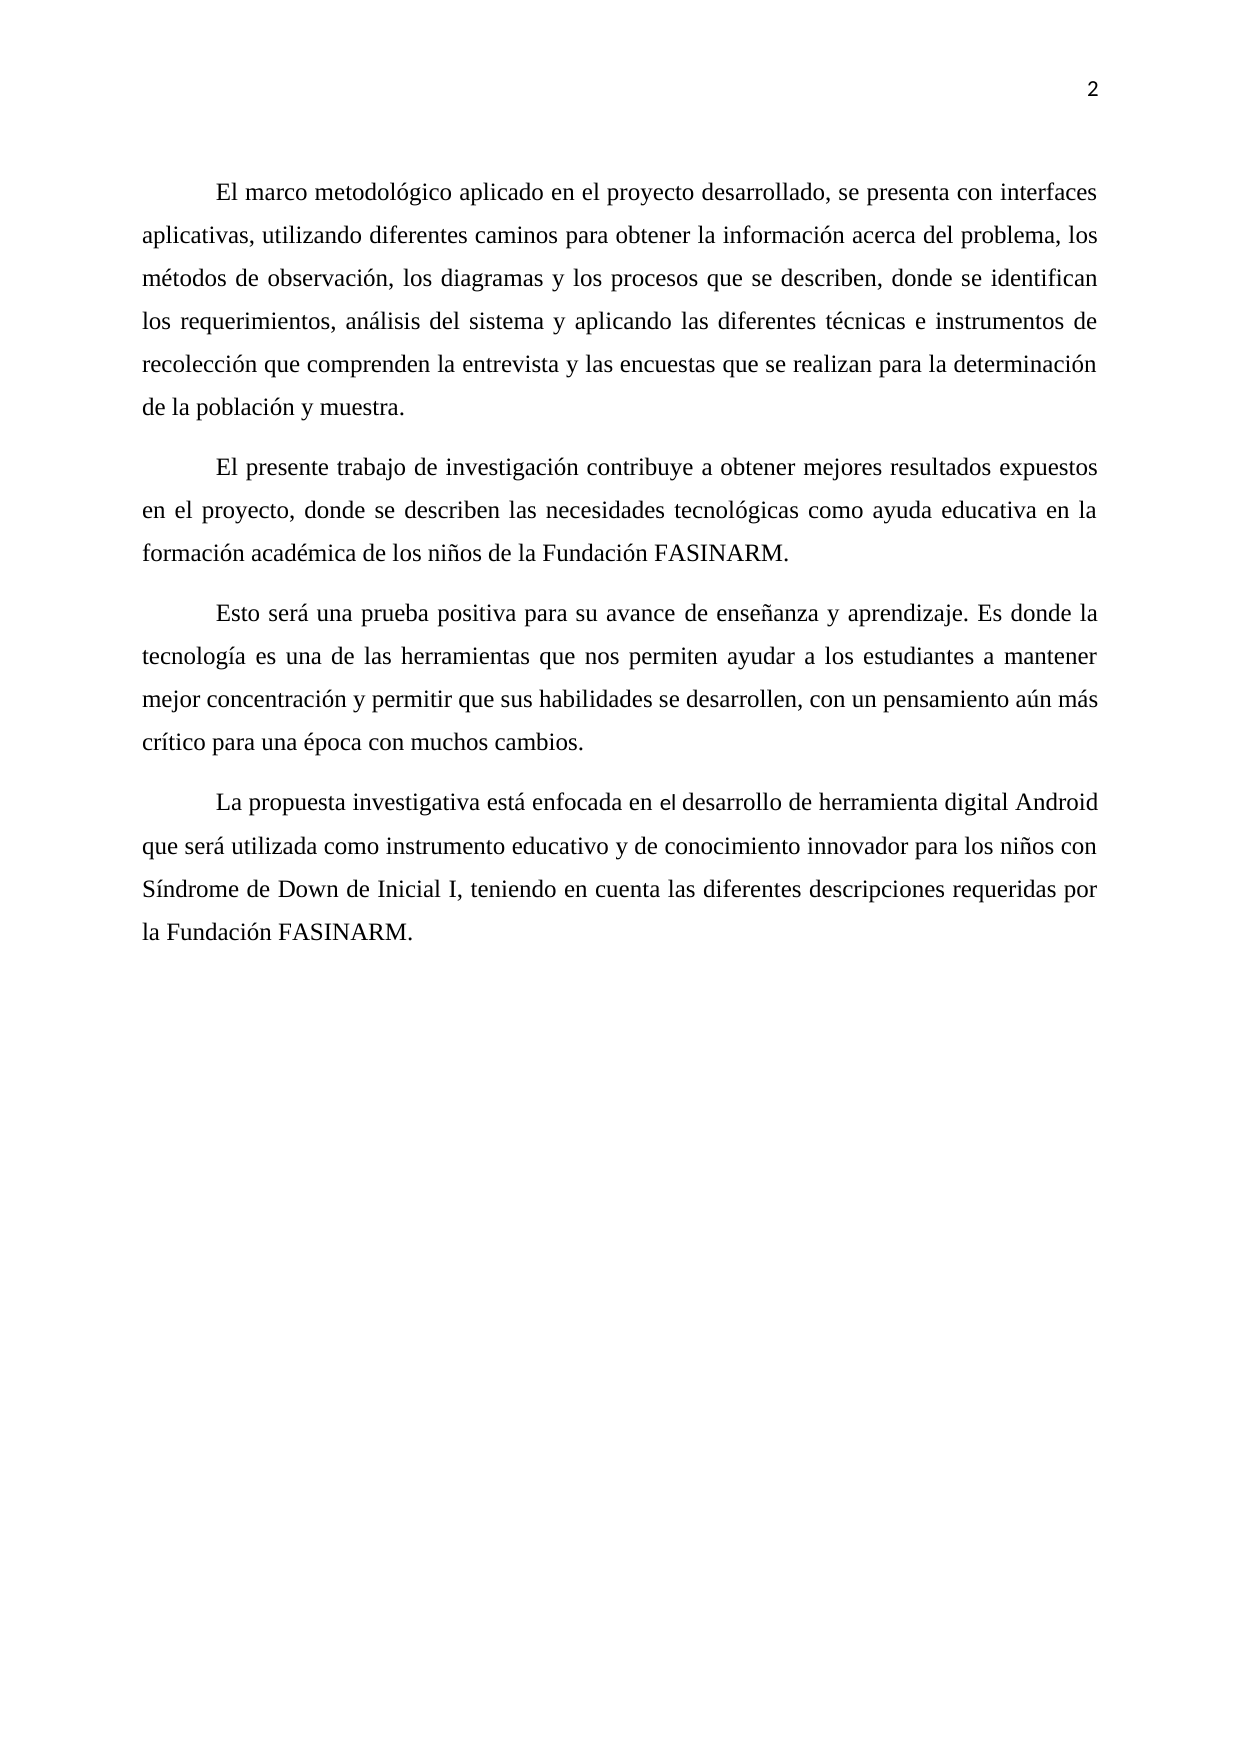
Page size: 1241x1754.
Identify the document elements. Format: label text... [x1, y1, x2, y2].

text El presente trabajo de investigación contribuye a obtener mejores resultados expuestos en el proyecto, donde se describen las necesidades tecnológicas como ayuda educativa en la formación académica de los niños de la Fundación FASINARM. [142, 452, 1098, 567]
text El marco metodológico aplicado en el proyecto desarrollado, se presenta con interfaces aplicativas, utilizando diferentes caminos para obtener la información acerca del problema, los métodos de observación, los diagramas y los procesos que se describen, donde se identifican los requerimientos, análisis del sistema y aplicando las diferentes técnicas e instrumentos de recolección que comprenden la entrevista y las encuestas que se realizan para la determinación de la población y muestra. [142, 177, 1098, 421]
text La propuesta investigativa está enfocada en el desarrollo de herramienta digital Android que será utilizada como instrumento educativo y de conocimiento innovador para los niños con Síndrome de Down de Inicial I, teniendo en cuenta las diferentes descripciones requeridas por la Fundación FASINARM. [142, 787, 1098, 946]
text Esto será una prueba positiva para su avance de enseñanza y aprendizaje. Es donde la tecnología es una de las herramientas que nos permiten ayudar a los estudiantes a mantener mejor concentración y permitir que sus habilidades se desarrollen, con un pensamiento aún más crítico para una época con muchos cambios. [142, 598, 1098, 756]
